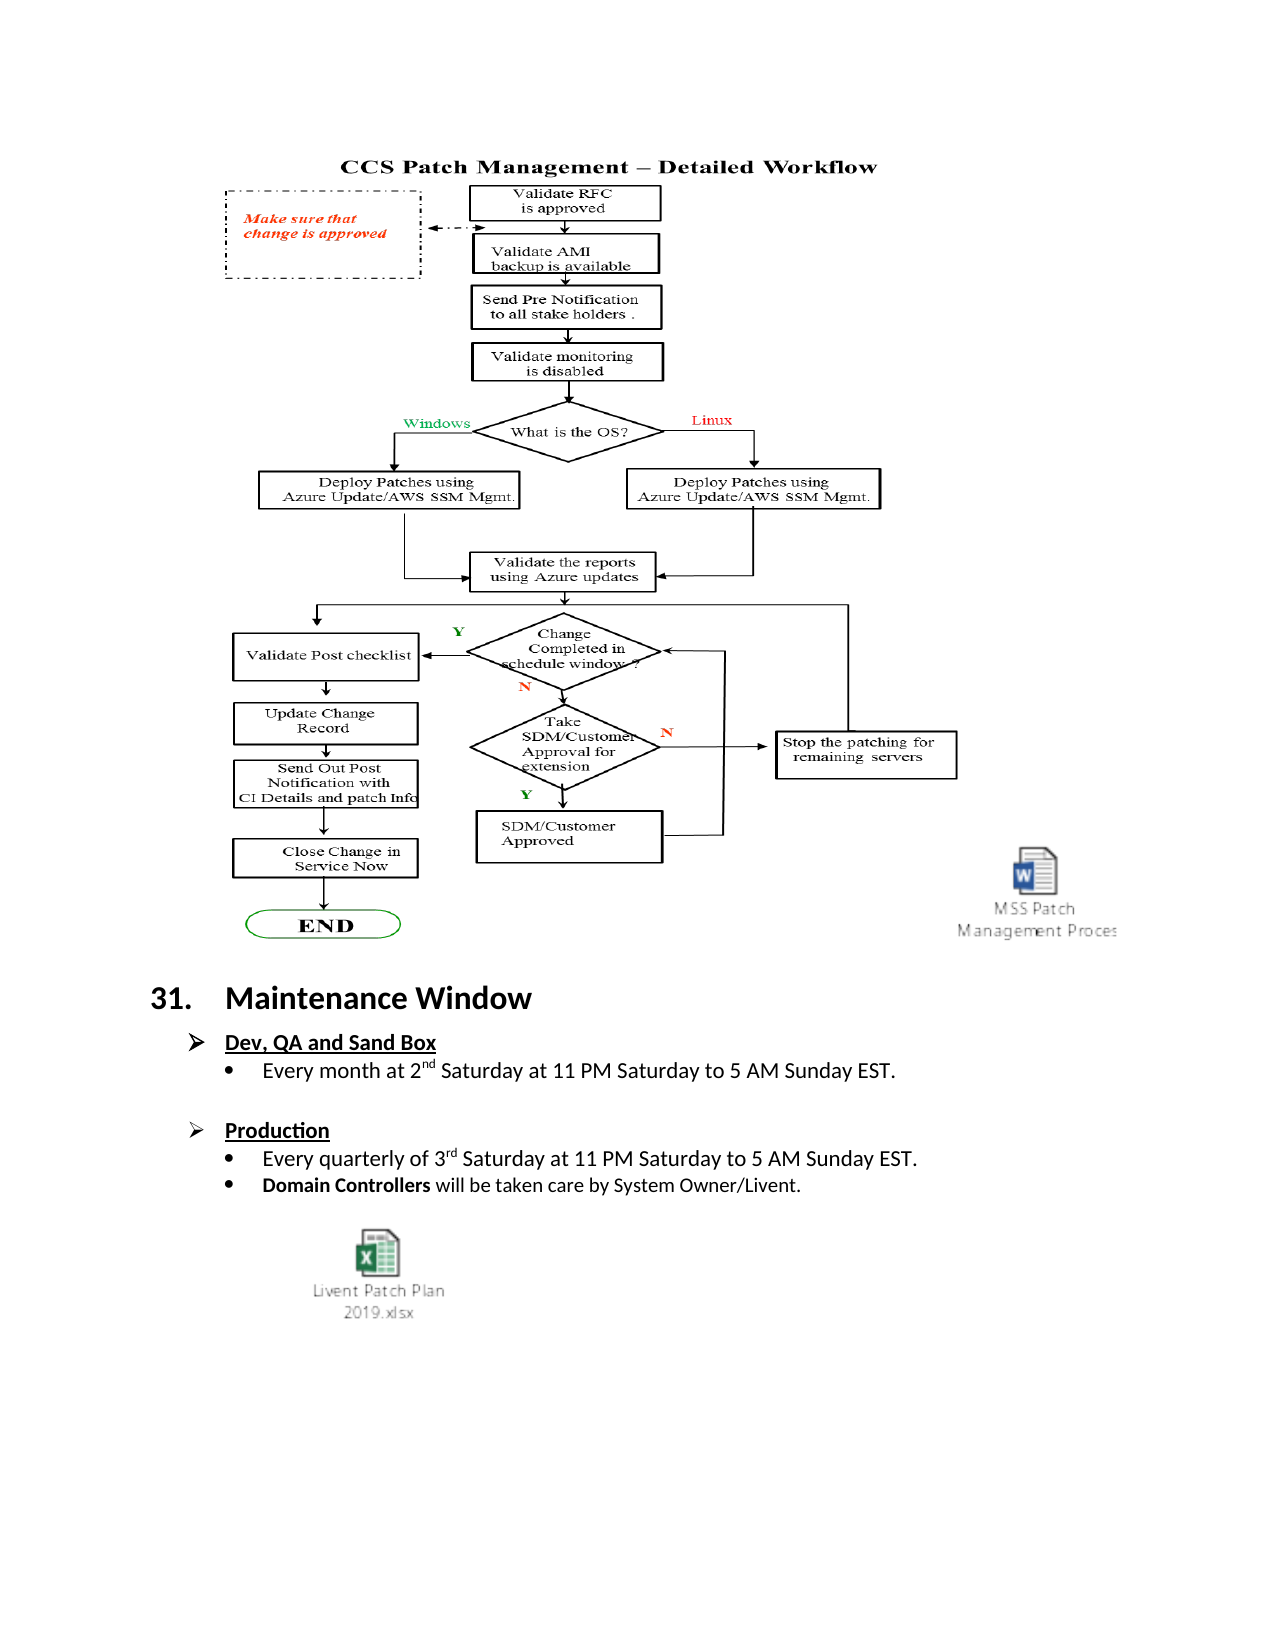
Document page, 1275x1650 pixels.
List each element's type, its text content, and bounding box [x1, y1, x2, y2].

picture [225, 150, 958, 948]
list Domain Controllers will be taken care by System Owner/Livent. [225, 1172, 1125, 1198]
list Dev, QA and Sand Box [187, 1028, 1125, 1056]
list Every quarterly of 3rd Saturday at 11 PM Saturday to 5 AM Sunday EST. [225, 1144, 1125, 1172]
subtitle Maintenance Window [150, 977, 1125, 1018]
list Every month at 2nd Saturday at 11 PM Saturday to 5 AM Sunday EST. [225, 1056, 1125, 1084]
list Production [187, 1116, 1125, 1144]
